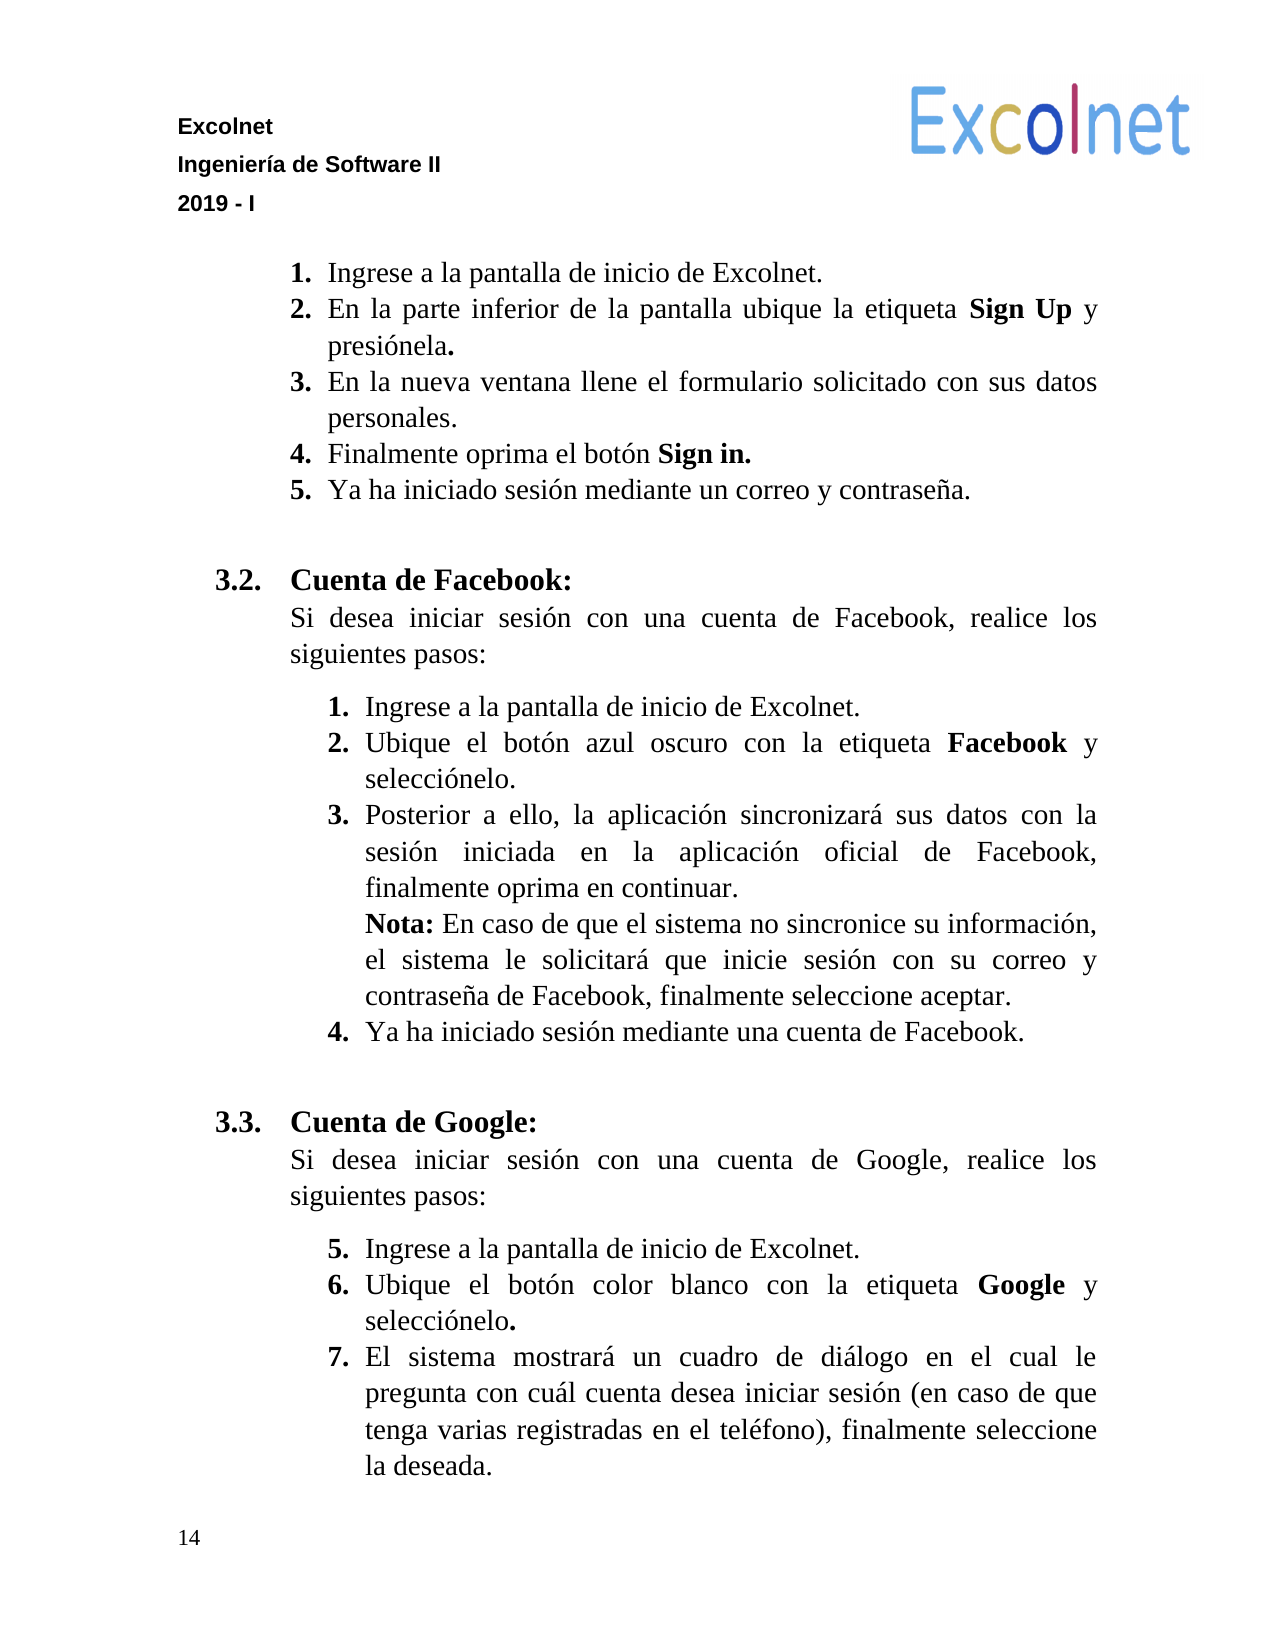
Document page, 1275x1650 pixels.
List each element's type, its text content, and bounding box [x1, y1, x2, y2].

list Ubique el botón azul oscuro con la etiqueta Facebook y selecciónelo. [327, 725, 1098, 795]
text Si desea iniciar sesión con una cuenta de Google, realice los siguientes pasos: [290, 1142, 1098, 1212]
list El sistema mostrará un cuadro de diálogo en el cual le pregunta con cuál cuenta desea iniciar sesión (en caso de que tenga varias registradas en el teléfono), finalmente seleccione la deseada. [327, 1339, 1098, 1481]
list Ingrese a la pantalla de inicio de Excolnet. [327, 1231, 1098, 1264]
list Ingrese a la pantalla de inicio de Excolnet. [327, 689, 1098, 723]
list Posterior a ello, la aplicación sincronizará sus datos con la sesión iniciada en la aplicación oficial de Facebook, finalmente oprima en continuar. [327, 797, 1098, 903]
list Ya ha iniciado sesión mediante un correo y contraseña. [290, 472, 1098, 506]
list Ingrese a la pantalla de inicio de Excolnet. [290, 256, 1098, 289]
list En la parte inferior de la pantalla ubique la etiqueta Sign Up y presiónela. [290, 292, 1098, 361]
list Finalmente oprima el botón Sign in. [290, 436, 1098, 470]
list Ubique el botón color blanco con la etiqueta Google y selecciónelo. [327, 1267, 1098, 1337]
list En la nueva ventana llene el formulario solicitado con sus datos personales. [290, 364, 1098, 434]
picture [889, 74, 1205, 159]
subtitle Cuenta de Google: [215, 1103, 1098, 1139]
text Si desea iniciar sesión con una cuenta de Facebook, realice los siguientes pasos: [290, 600, 1098, 670]
list Nota: En caso de que el sistema no sincronice su información, el sistema le solicitará que inicie sesión con su correo y contraseña de Facebook, finalmente seleccione aceptar. [365, 906, 1098, 1012]
list Ya ha iniciado sesión mediante una cuenta de Facebook. [327, 1014, 1098, 1048]
subtitle Cuenta de Facebook: [215, 561, 1098, 597]
